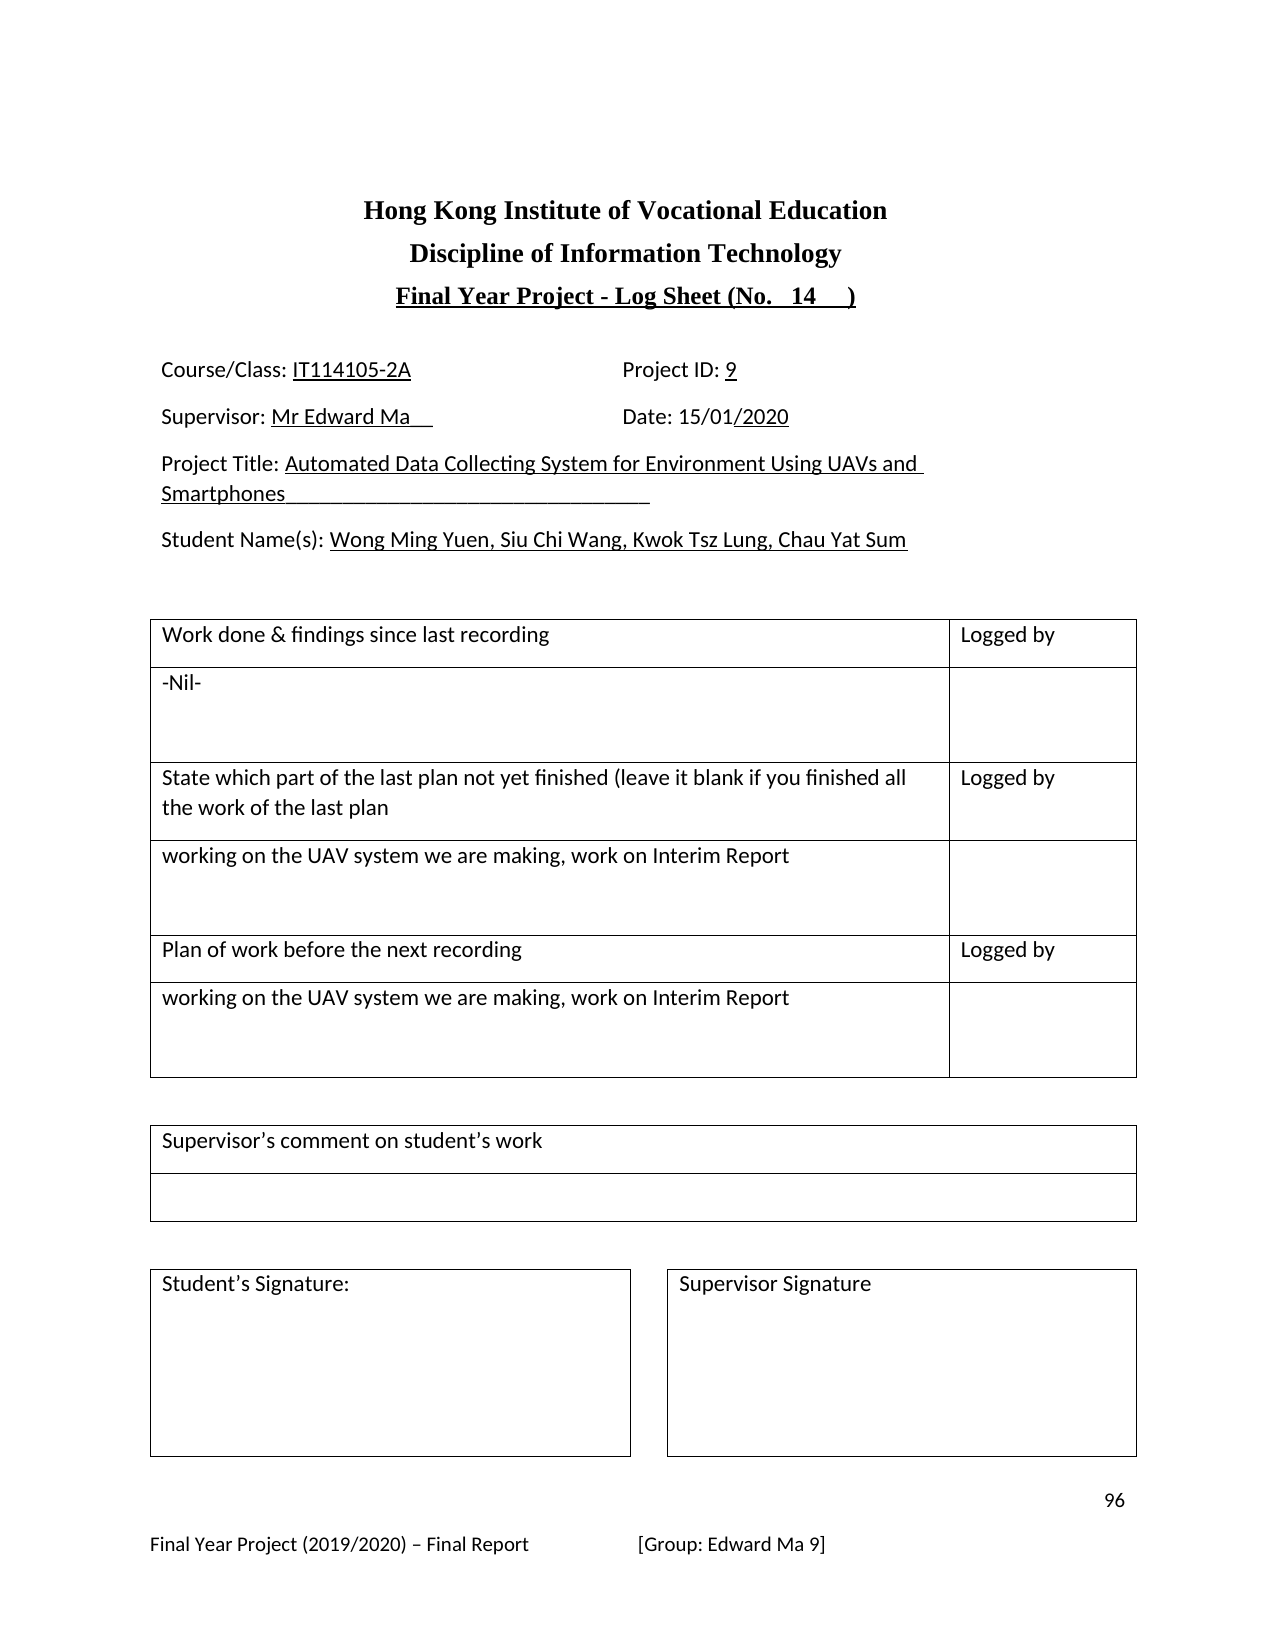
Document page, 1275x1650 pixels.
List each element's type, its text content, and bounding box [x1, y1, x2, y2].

table_cell State which part of the last plan not yet finished (leave it blank if you finished all the work of the last plan [151, 763, 949, 840]
table_header [631, 1269, 667, 1456]
table_cell Student Name(s): Wong Ming Yuen, Siu Chi Wang, Kwok Tsz Lung, Chau Yat Sum [150, 526, 1072, 572]
table_cell [950, 668, 1136, 762]
table_cell working on the UAV system we are making, work on Interim Report [151, 983, 949, 1077]
text Final Year Project - Log Sheet (No. 14 ) [150, 281, 1101, 310]
table_header Project ID: 9 [611, 355, 1072, 402]
table_header Supervisor’s comment on student’s work [151, 1126, 1136, 1173]
table_header Logged by [950, 620, 1136, 667]
table_cell -Nil- [151, 668, 949, 762]
table_cell [950, 983, 1136, 1077]
table_cell Supervisor: Mr Edward Ma__ [150, 402, 611, 449]
table_cell [950, 841, 1136, 934]
table_header Supervisor Signature [668, 1270, 1136, 1456]
table_header Work done & findings since last recording [151, 620, 949, 667]
table_cell Logged by [950, 763, 1136, 840]
table_header Course/Class: IT114105-2A [150, 355, 611, 402]
table_header Student’s Signature: [151, 1270, 630, 1456]
text Discipline of Information Technology [150, 238, 1101, 269]
table_cell Project Title: Automated Data Collecting System for Environment Using UAVs and Smartphones________________________________ [150, 449, 1072, 526]
table_cell Date: 15/01/2020 [611, 402, 1072, 449]
text Hong Kong Institute of Vocational Education [150, 194, 1101, 225]
table_cell Logged by [950, 936, 1136, 982]
table_cell [151, 1174, 1136, 1221]
table_cell Plan of work before the next recording [151, 936, 949, 982]
table_cell working on the UAV system we are making, work on Interim Report [151, 841, 949, 934]
